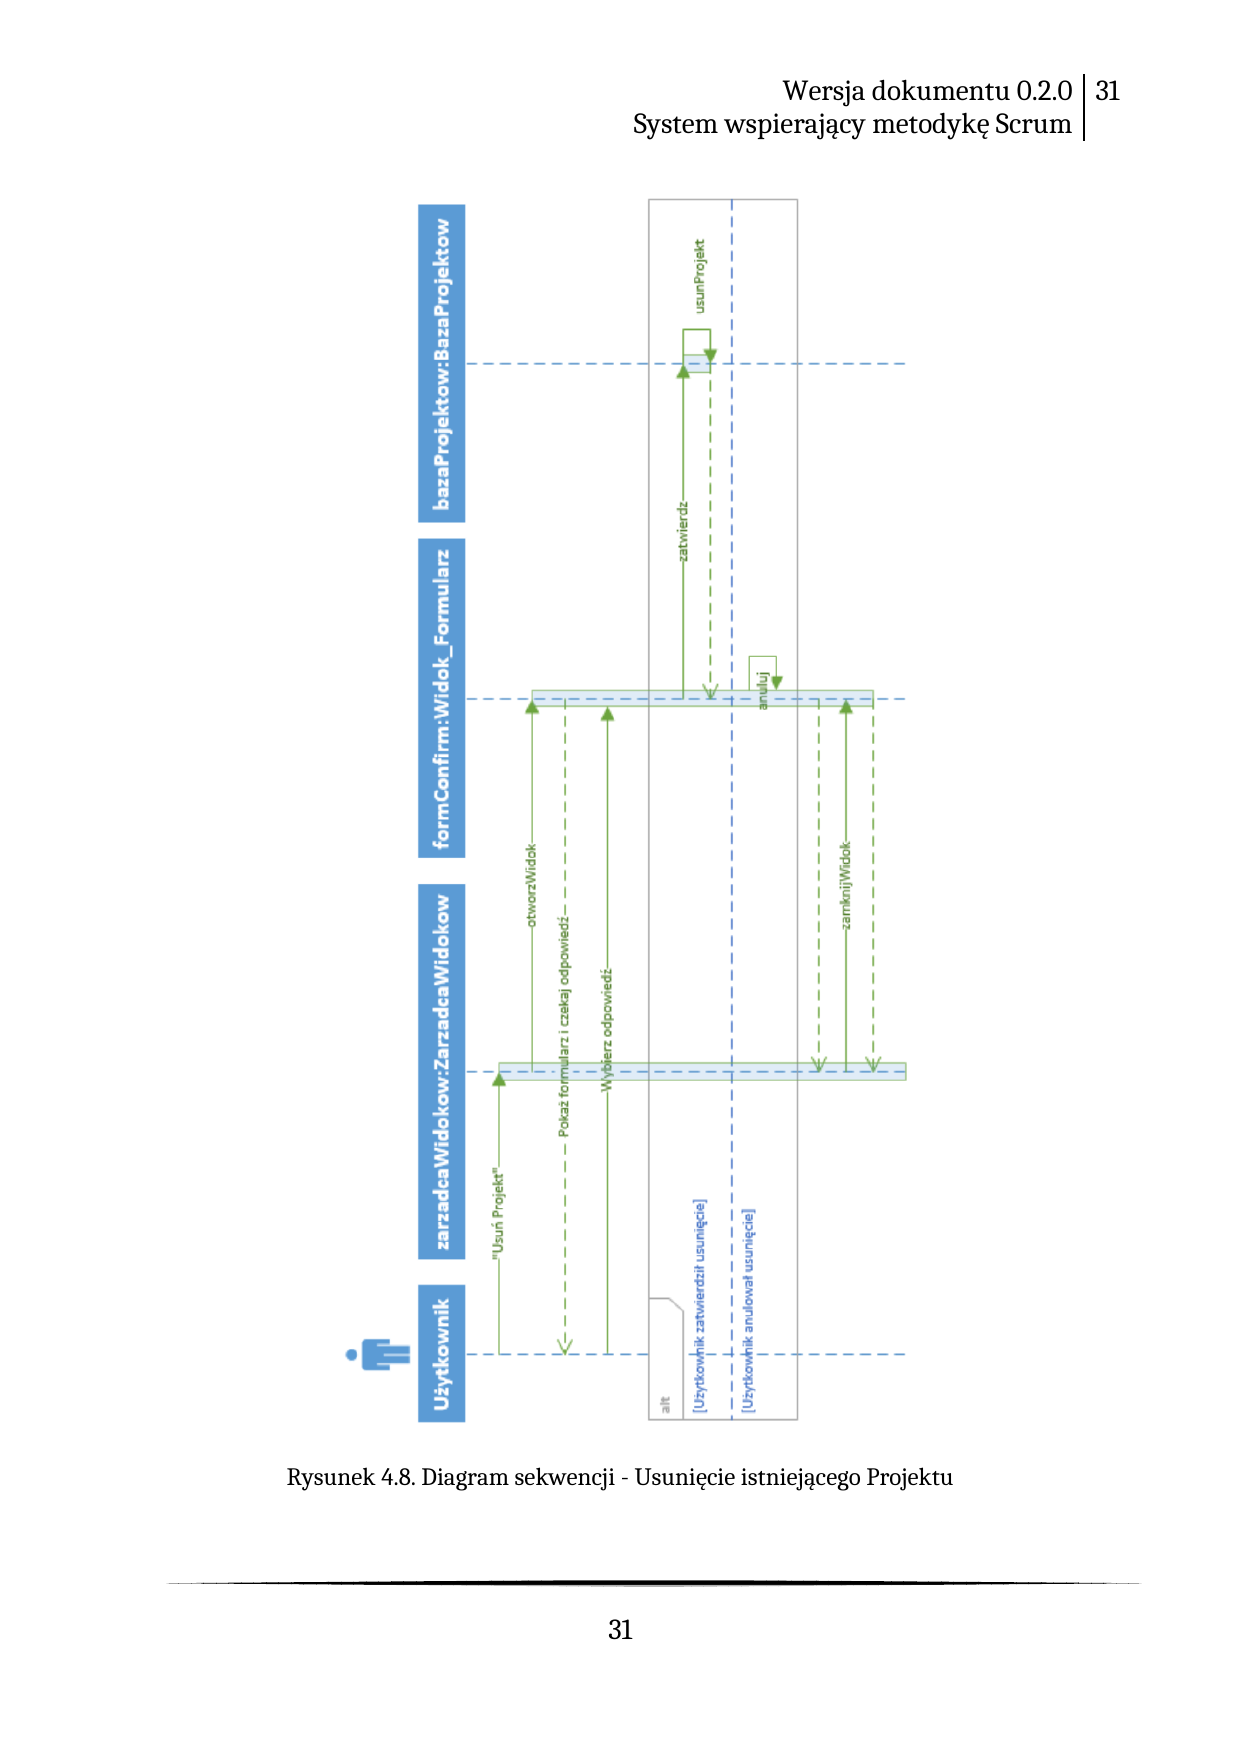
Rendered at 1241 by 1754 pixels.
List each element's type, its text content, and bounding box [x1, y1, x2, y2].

picture [330, 180, 932, 1436]
text Rysunek 4.8. Diagram sekwencji - Usunięcie istniejącego Projektu [148, 1463, 1093, 1492]
picture [166, 1579, 1142, 1587]
